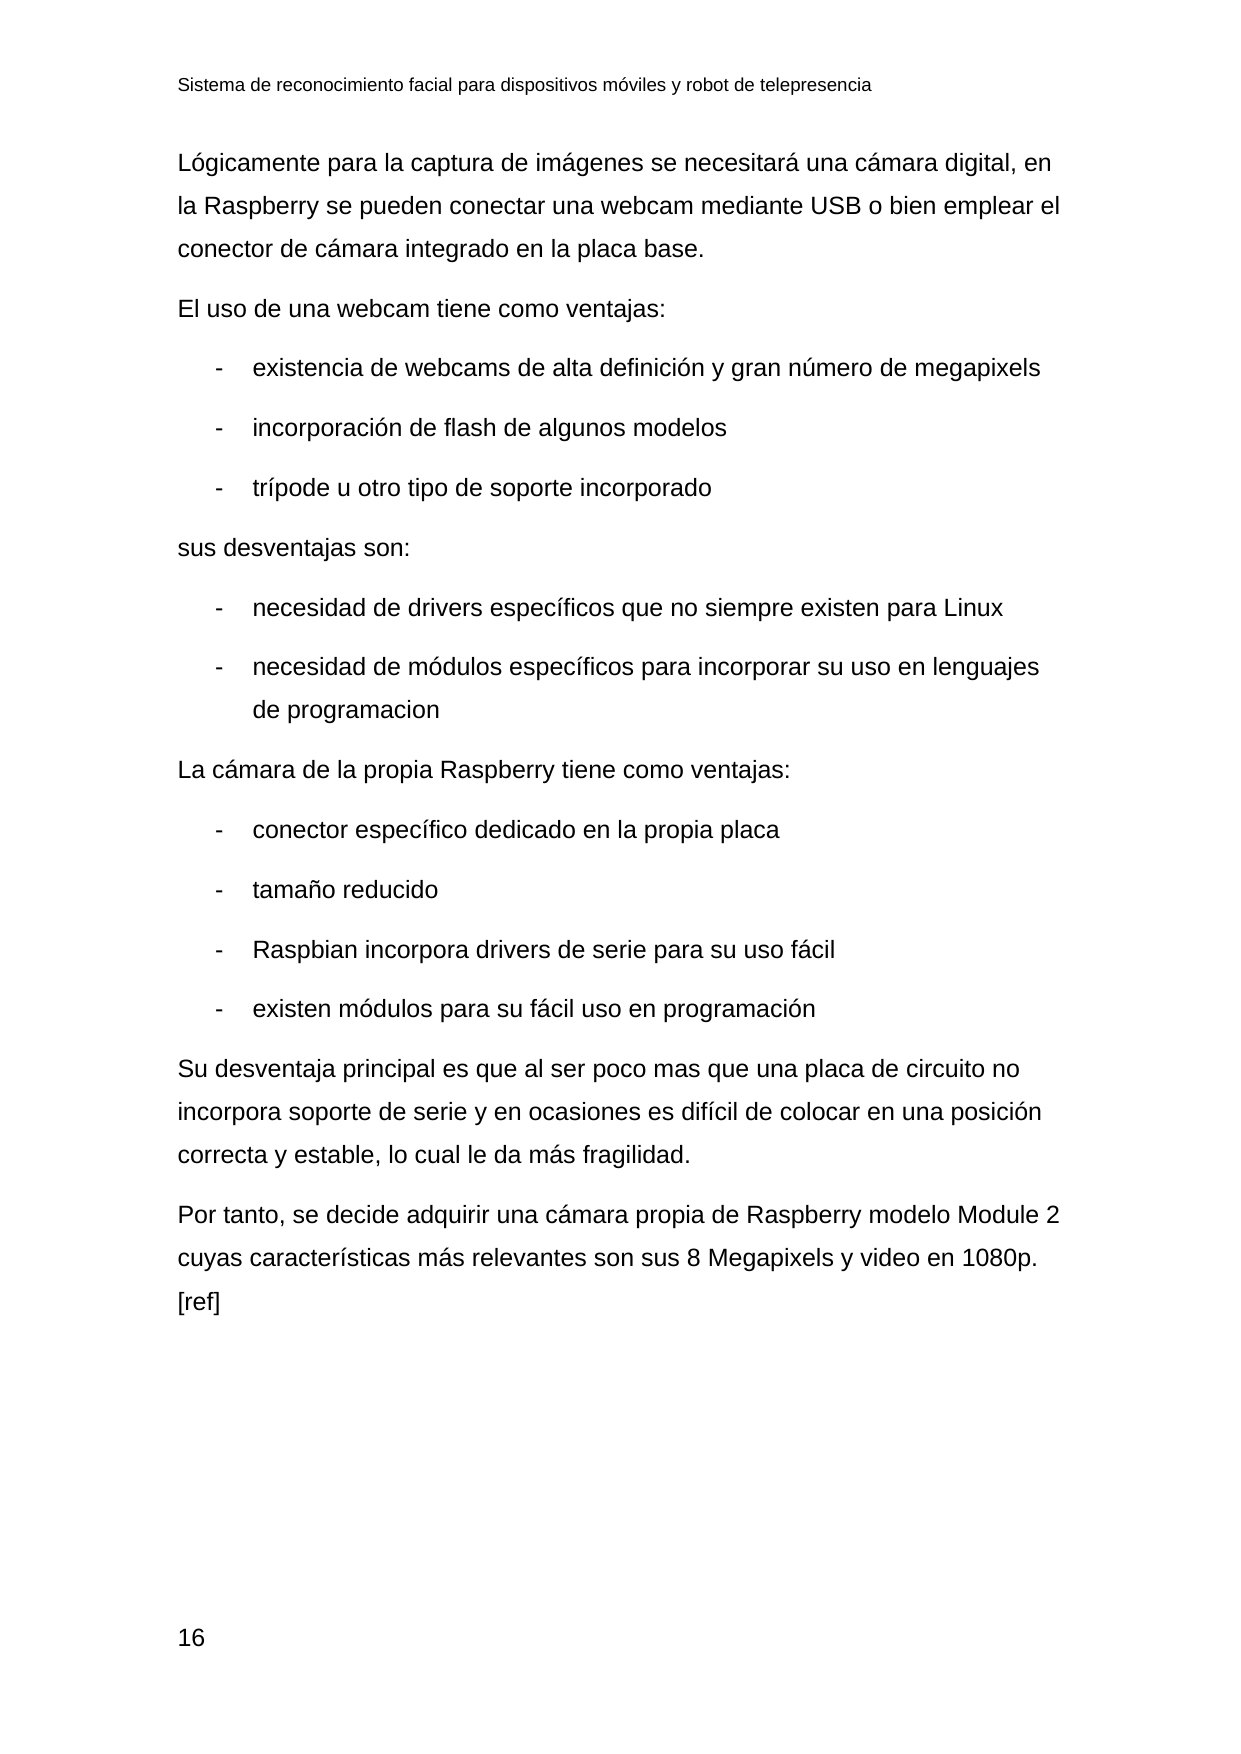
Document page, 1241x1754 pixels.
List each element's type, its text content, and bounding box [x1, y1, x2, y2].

text La cámara de la propia Raspberry tiene como ventajas: [177, 755, 1063, 784]
list tamaño reducido [215, 875, 1063, 904]
list existen módulos para su fácil uso en programación [215, 994, 1063, 1023]
list incorporación de flash de algunos modelos [215, 413, 1063, 442]
list conector específico dedicado en la propia placa [215, 815, 1063, 844]
text Por tanto, se decide adquirir una cámara propia de Raspberry modelo Module 2 cuyas características más relevantes son sus 8 Megapixels y video en 1080p. [ref] [177, 1200, 1063, 1315]
list Raspbian incorpora drivers de serie para su uso fácil [215, 935, 1063, 963]
list existencia de webcams de alta definición y gran número de megapixels [215, 353, 1063, 382]
list necesidad de módulos específicos para incorporar su uso en lenguajes de programacion [215, 652, 1063, 724]
list necesidad de drivers específicos que no siempre existen para Linux [215, 593, 1063, 621]
text Su desventaja principal es que al ser poco mas que una placa de circuito no incorpora soporte de serie y en ocasiones es difícil de colocar en una posición correcta y estable, lo cual le da más fragilidad. [177, 1054, 1063, 1169]
list trípode u otro tipo de soporte incorporado [215, 473, 1063, 502]
text El uso de una webcam tiene como ventajas: [177, 294, 1063, 322]
text sus desventajas son: [177, 533, 1063, 562]
text Lógicamente para la captura de imágenes se necesitará una cámara digital, en la Raspberry se pueden conectar una webcam mediante USB o bien emplear el conector de cámara integrado en la placa base. [177, 148, 1063, 263]
